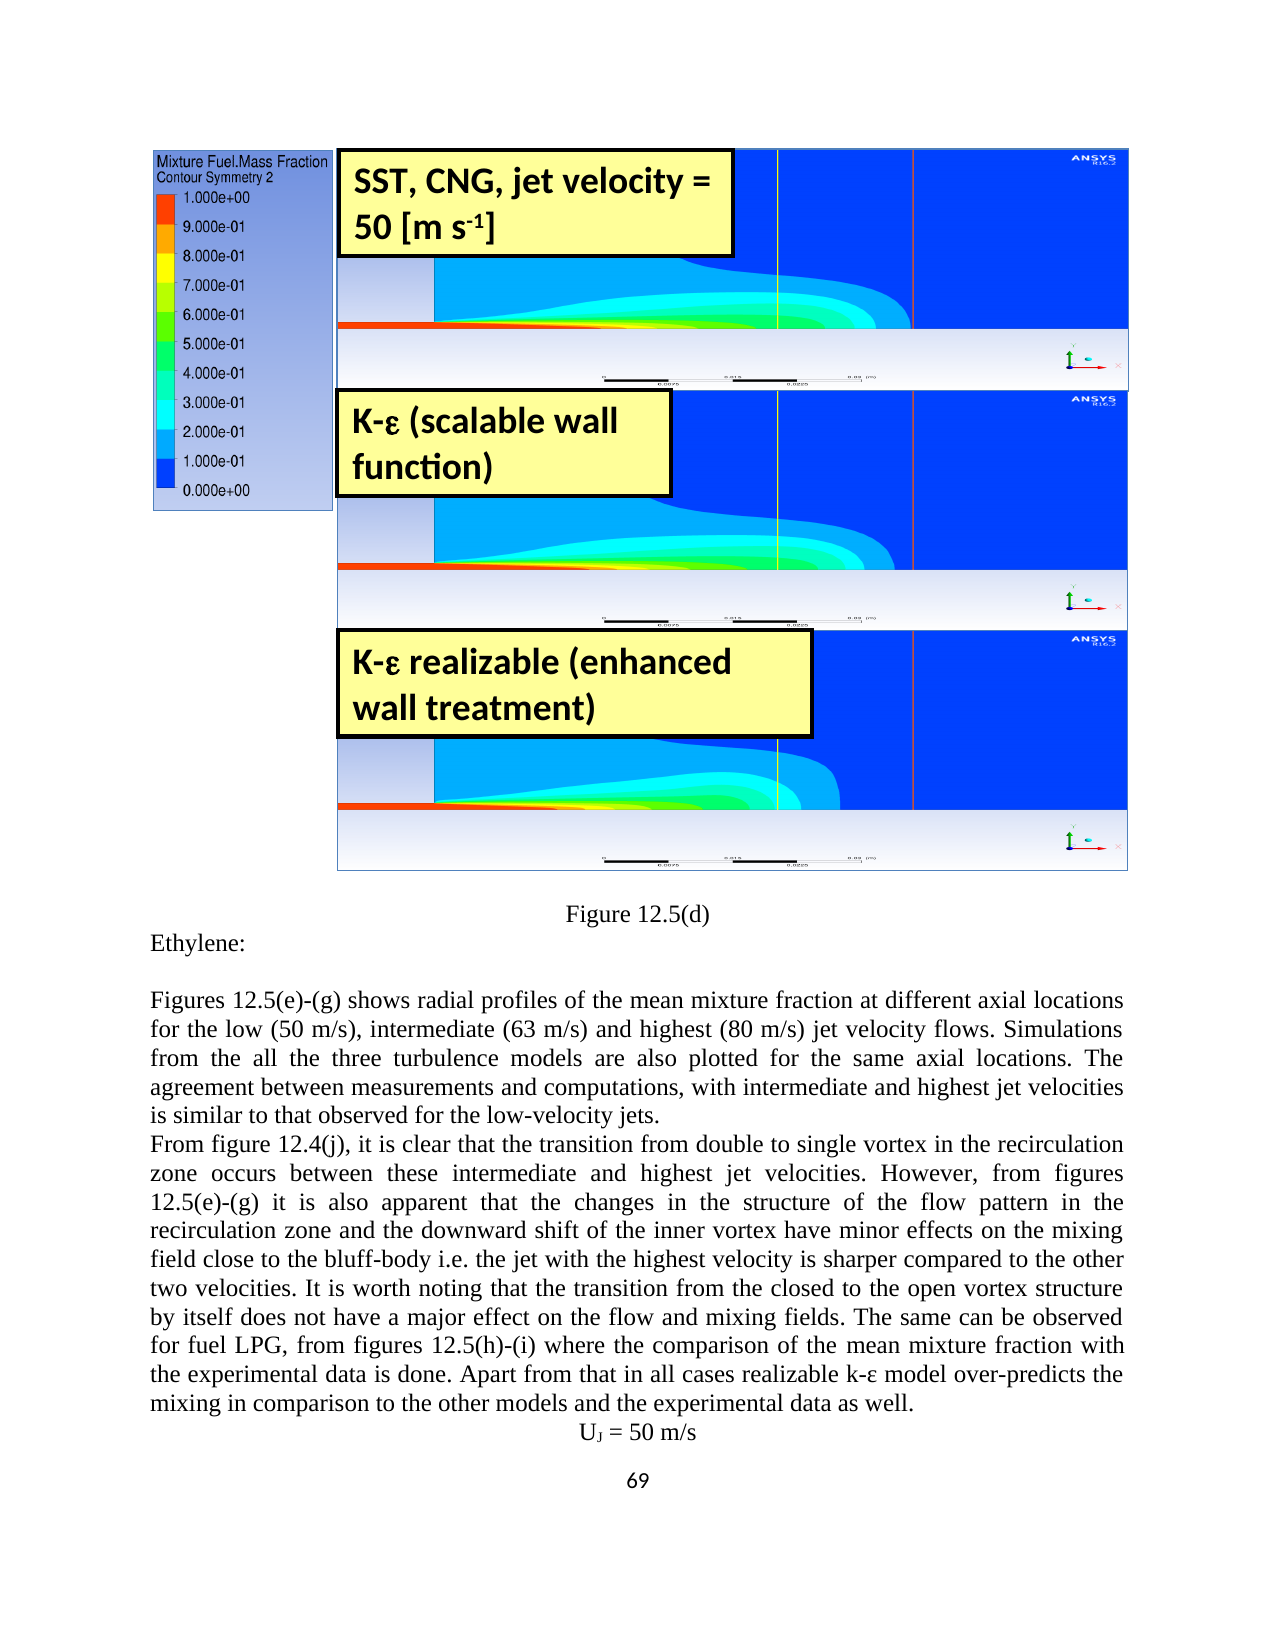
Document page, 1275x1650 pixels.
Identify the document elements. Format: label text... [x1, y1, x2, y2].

text UJ = 50 m/s [150, 1417, 1125, 1445]
picture [154, 151, 332, 510]
picture [338, 631, 1127, 870]
picture [338, 391, 1127, 630]
picture [338, 150, 1128, 390]
text Ethylene: [150, 928, 1125, 957]
text Figures 12.5(e)-(g) shows radial profiles of the mean mixture fraction at different axial locations for the low (50 m/s), intermediate (63 m/s) and highest (80 m/s) jet velocity flows. Simulations from the all the three turbulence models are also plotted for the same axial locations. The agreement between measurements and computations, with intermediate and highest jet velocities is similar to that observed for the low-velocity jets. [150, 985, 1125, 1129]
text Figure 12.5(d) [150, 899, 1125, 928]
text From figure 12.4(j), it is clear that the transition from double to single vortex in the recirculation zone occurs between these intermediate and highest jet velocities. However, from figures 12.5(e)-(g) it is also apparent that the changes in the structure of the flow pattern in the recirculation zone and the downward shift of the inner vortex have minor effects on the mixing field close to the bluff-body i.e. the jet with the highest velocity is sharper compared to the other two velocities. It is worth noting that the transition from the closed to the open vortex structure by itself does not have a major effect on the flow and mixing fields. The same can be observed for fuel LPG, from figures 12.5(h)-(i) where the comparison of the mean mixture fraction with the experimental data is done. Apart from that in all cases realizable k-ε model over-predicts the mixing in comparison to the other models and the experimental data as well. [150, 1129, 1125, 1417]
